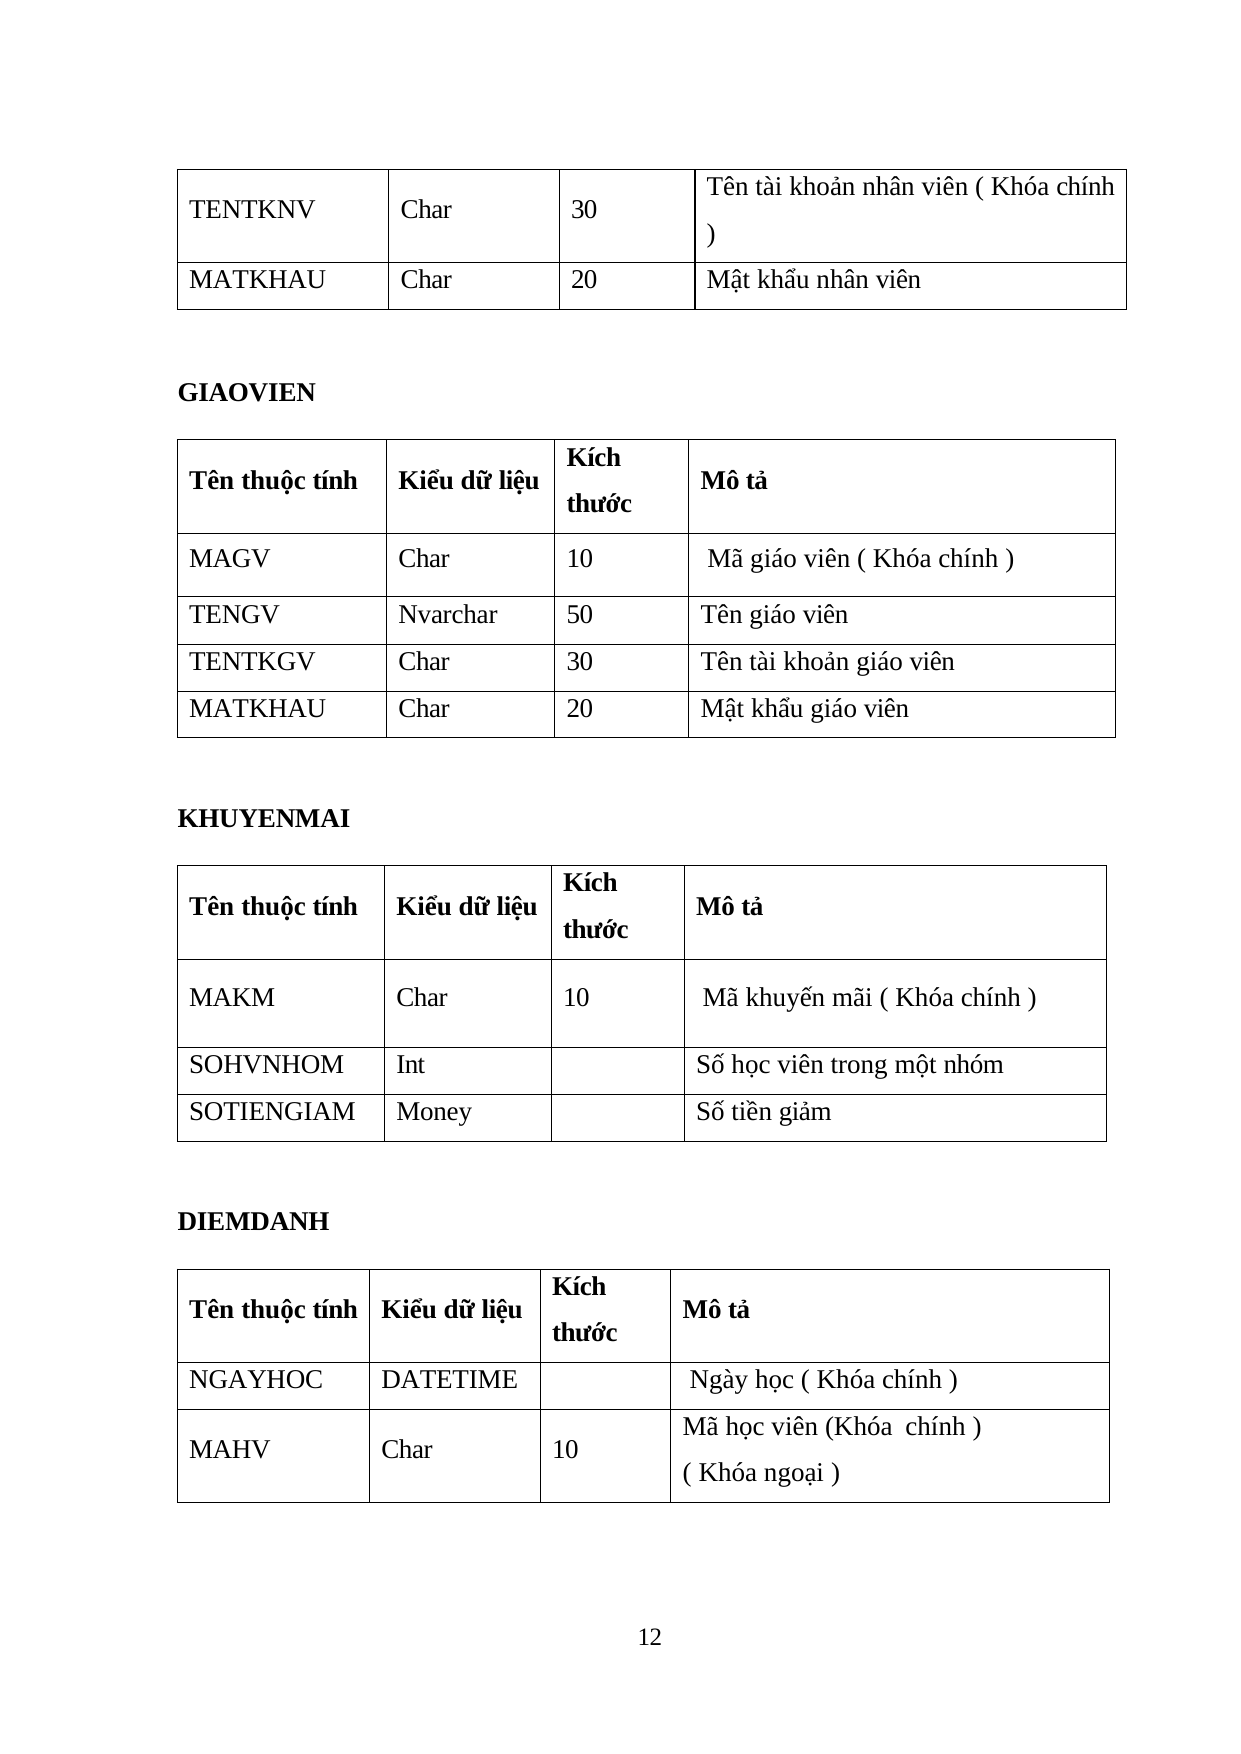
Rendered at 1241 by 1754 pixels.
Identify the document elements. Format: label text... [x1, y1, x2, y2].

table_header Tên tài khoản nhân viên ( Khóa chính ) [696, 170, 1126, 262]
table_cell Char [389, 263, 559, 309]
table_cell Char [370, 1410, 540, 1502]
table_header Mô tả [685, 866, 1106, 959]
table_cell MAHV [178, 1410, 369, 1502]
table_cell Nvarchar [387, 597, 554, 644]
table_cell MATKHAU [178, 692, 386, 737]
table_cell 10 [555, 534, 688, 596]
table_cell TENGV [178, 597, 386, 644]
table_cell Mật khẩu nhân viên [696, 263, 1126, 309]
table_cell 50 [555, 597, 688, 644]
table_header Kiểu dữ liệu [385, 866, 551, 959]
table_header Char [389, 170, 559, 262]
table_cell [552, 1095, 684, 1141]
table_header Kích thước [541, 1270, 670, 1362]
text KHUYENMAI [177, 802, 1163, 833]
table_cell Int [385, 1048, 551, 1094]
table_cell Mã giáo viên ( Khóa chính ) [689, 534, 1115, 596]
table_cell Mã học viên (Khóa chính ) ( Khóa ngoại ) [671, 1410, 1109, 1502]
table_cell Số tiền giảm [685, 1095, 1106, 1141]
table_cell SOHVNHOM [178, 1048, 384, 1094]
table_cell Money [385, 1095, 551, 1141]
table_cell DATETIME [370, 1363, 540, 1409]
table_cell 20 [555, 692, 688, 737]
table_header Kiểu dữ liệu [387, 440, 554, 533]
table_cell Tên tài khoản giáo viên [689, 645, 1115, 691]
table_cell 10 [541, 1410, 670, 1502]
table_cell Char [387, 692, 554, 737]
table_cell NGAYHOC [178, 1363, 369, 1409]
text GIAOVIEN [177, 376, 1163, 407]
table_header Tên thuộc tính [178, 866, 384, 959]
table_cell Char [385, 960, 551, 1047]
table_cell Số học viên trong một nhóm [685, 1048, 1106, 1094]
table_cell SOTIENGIAM [178, 1095, 384, 1141]
text DIEMDANH [177, 1205, 1163, 1237]
table_cell 30 [555, 645, 688, 691]
table_cell 20 [560, 263, 694, 309]
table_header Kích thước [552, 866, 684, 959]
table_header Kích thước [555, 440, 688, 533]
table_cell [541, 1363, 670, 1409]
table_cell Char [387, 645, 554, 691]
table_cell Mật khẩu giáo viên [689, 692, 1115, 737]
table_cell 10 [552, 960, 684, 1047]
table_header 30 [560, 170, 694, 262]
table_cell MAGV [178, 534, 386, 596]
table_header Tên thuộc tính [178, 440, 386, 533]
table_cell Mã khuyến mãi ( Khóa chính ) [685, 960, 1106, 1047]
table_cell MAKM [178, 960, 384, 1047]
table_cell TENTKGV [178, 645, 386, 691]
table_header Mô tả [671, 1270, 1109, 1362]
table_cell Char [387, 534, 554, 596]
table_header Mô tả [689, 440, 1115, 533]
table_cell Ngày học ( Khóa chính ) [671, 1363, 1109, 1409]
table_header Kiểu dữ liệu [370, 1270, 540, 1362]
table_header Tên thuộc tính [178, 1270, 369, 1362]
table_header TENTKNV [178, 170, 388, 262]
table_cell [552, 1048, 684, 1094]
table_cell MATKHAU [178, 263, 388, 309]
table_cell Tên giáo viên [689, 597, 1115, 644]
